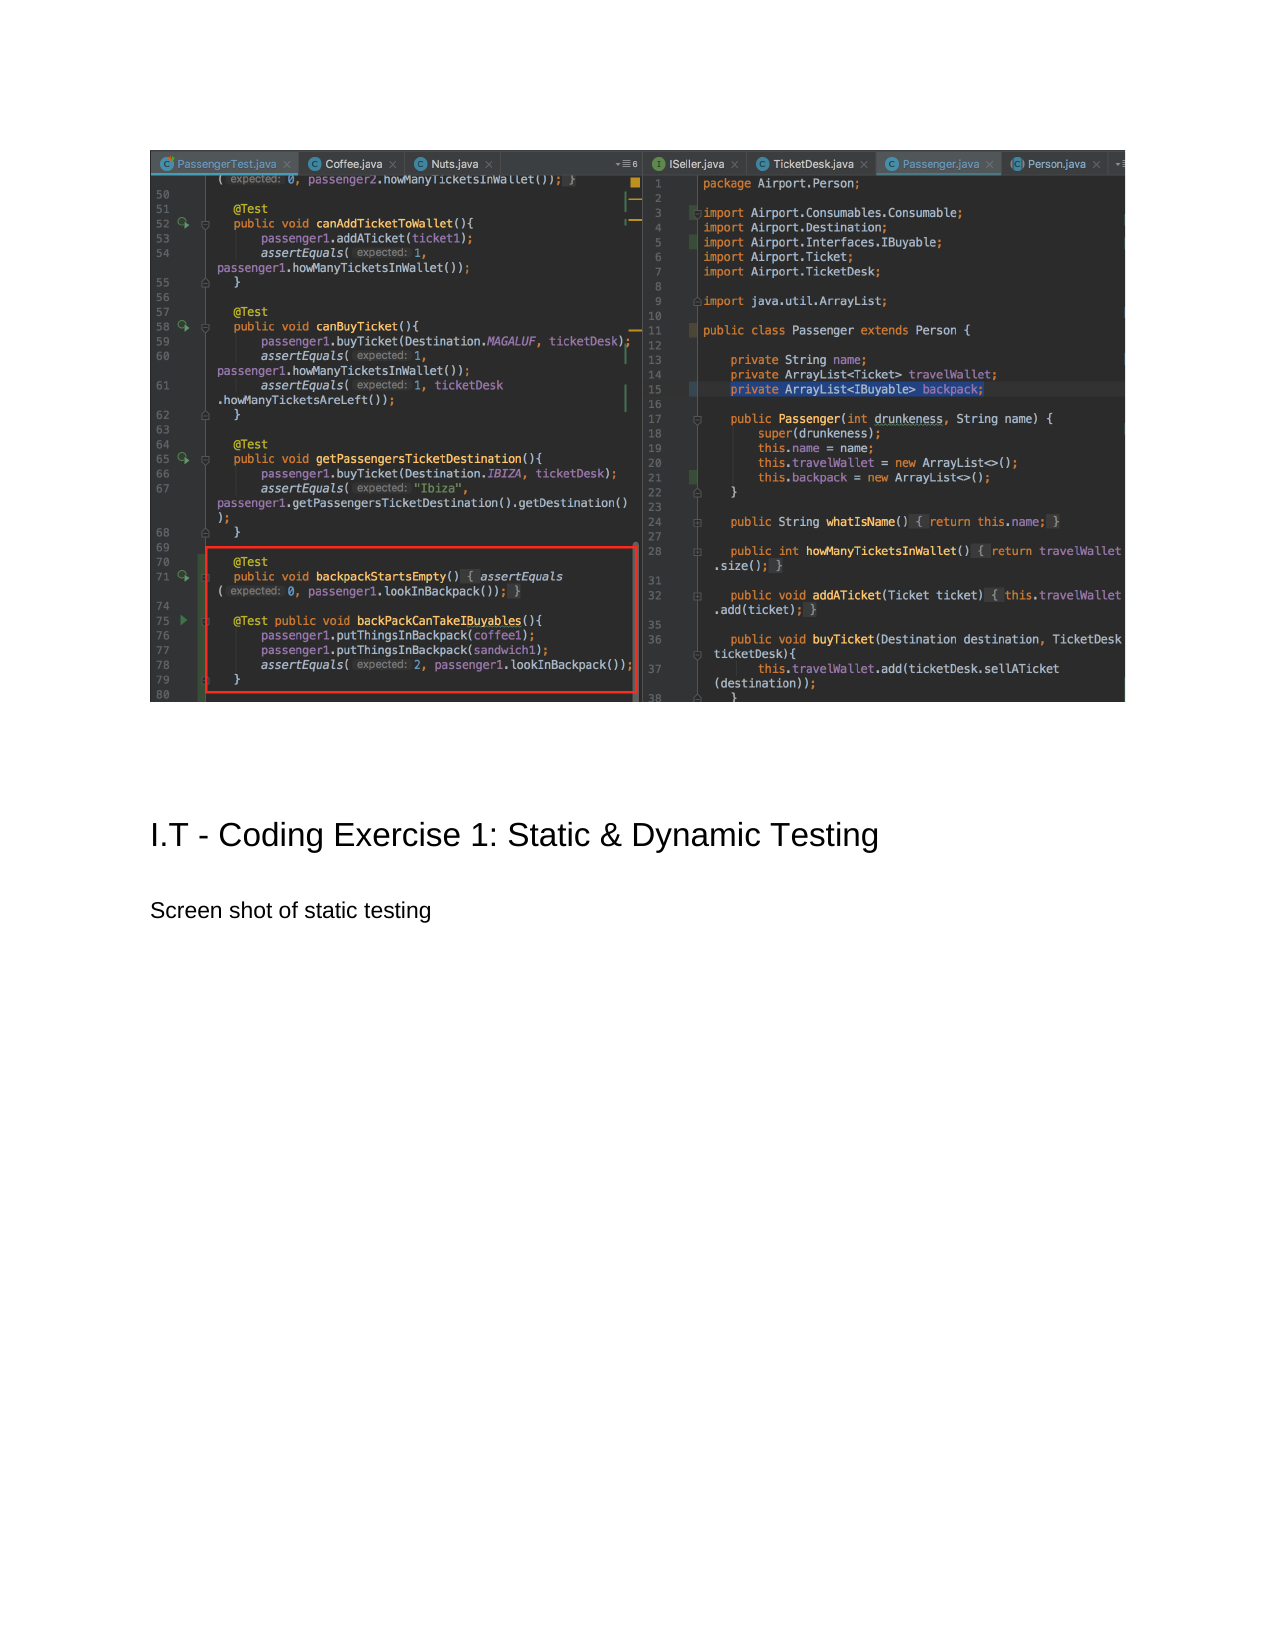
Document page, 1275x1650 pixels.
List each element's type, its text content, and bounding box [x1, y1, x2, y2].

subtitle I.T - Coding Exercise 1: Static & Dynamic Testing [150, 816, 1125, 854]
text Screen shot of static testing [150, 897, 1125, 923]
picture [150, 150, 1125, 702]
